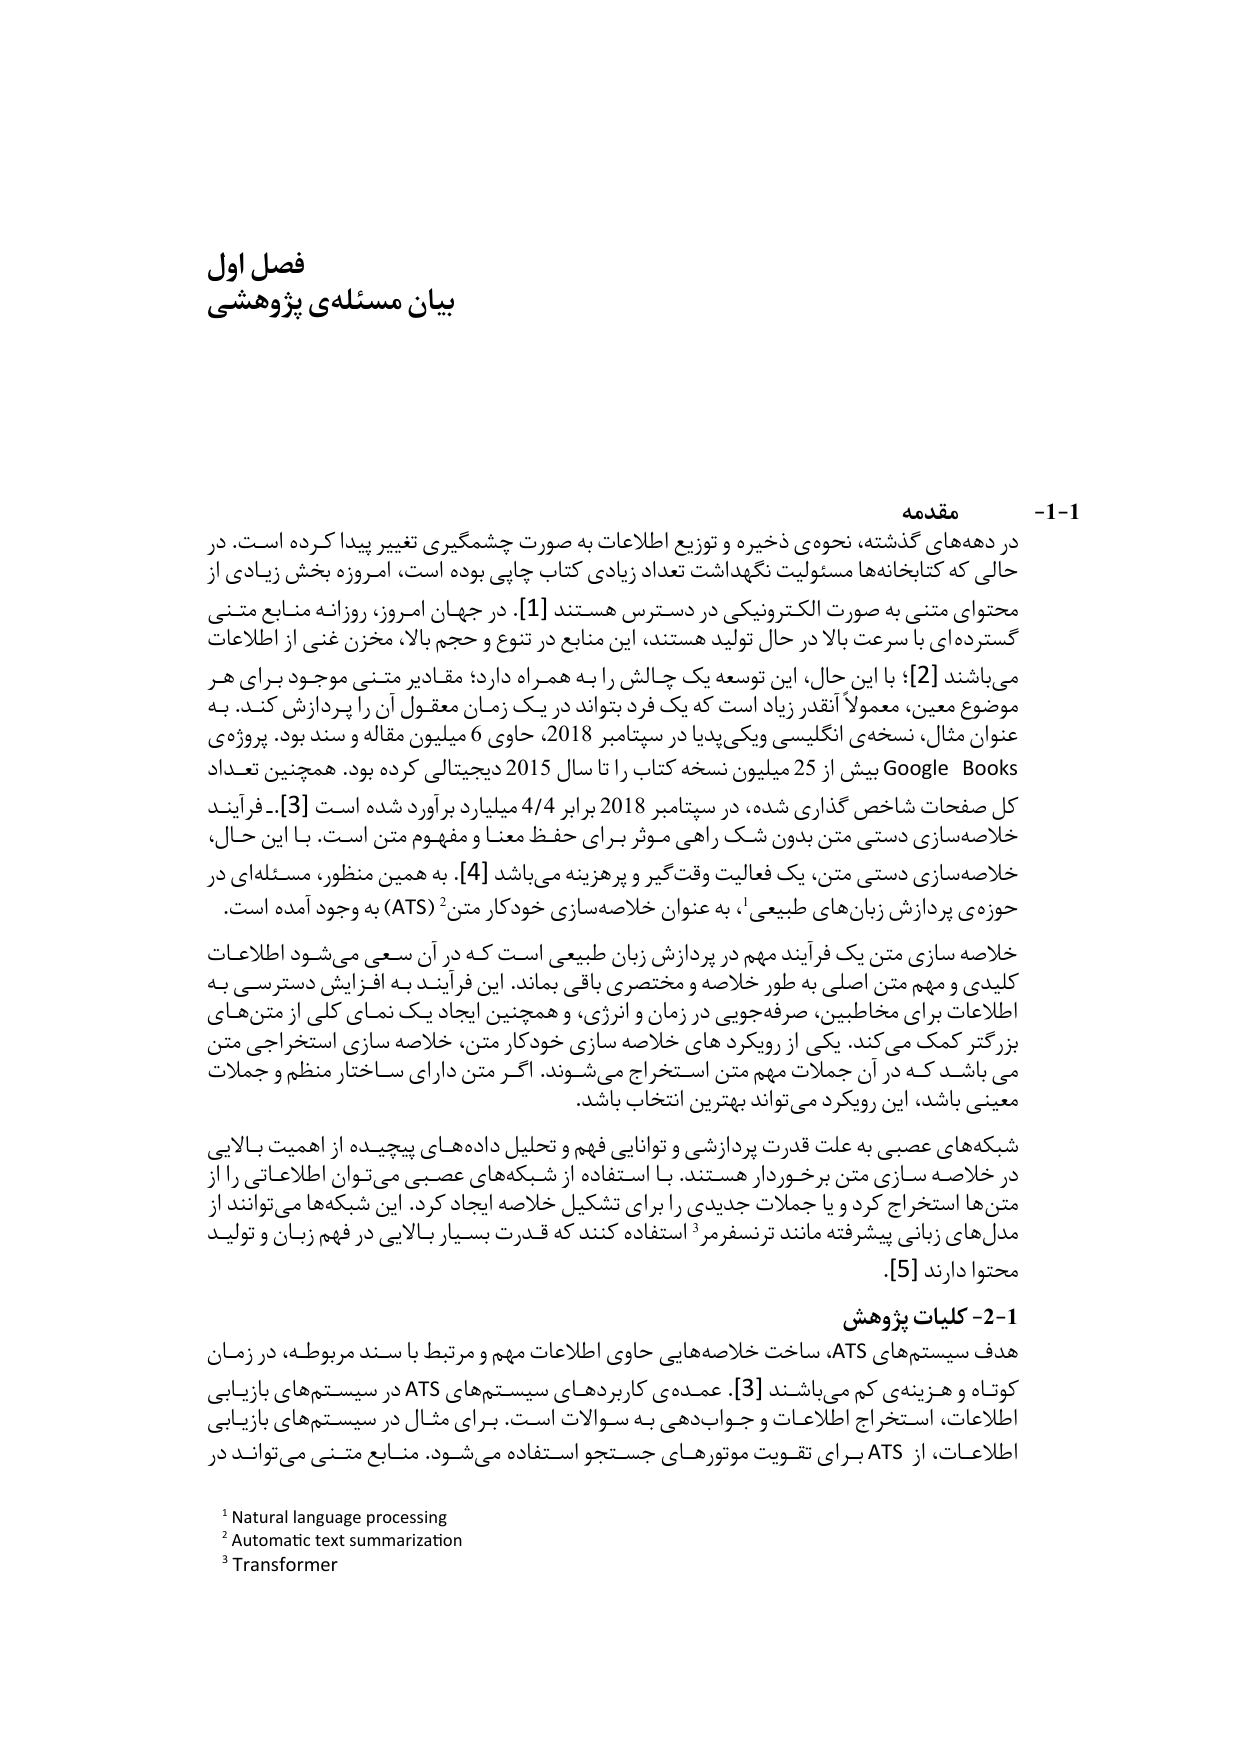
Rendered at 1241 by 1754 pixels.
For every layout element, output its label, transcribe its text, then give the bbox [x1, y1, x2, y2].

text شبکه‌های عصبی به علت قدرت پردازشی و توانایی فهم و تحلیل داده‌های پیچیده از اهمیت بالایی در خلاصه سازی متن برخوردار هستند. با استفاده از شبکه‌های عصبی می‌توان اطلاعاتی را از متن‌ها استخراج کرد و یا جملات جدیدی را برای تشکیل خلاصه ایجاد کرد. این شبکه‌ها می‌توانند از مدل‌های زبانی پیشرفته مانند ترنسفرمر استفاده کنند که قدرت بسیار بالایی در فهم زبان و تولید محتوا دارند [5]. [207, 1134, 1018, 1287]
text در دهه‌‌های گذشته، نحوه‌‌ی ذخیره و توزیع اطلاعات به‌ صورت چشمگیری تغییر پیدا کرده است. در حالی‌ که کتابخانه‌ها مسئولیت نگهداشت تعداد زیادی کتاب چاپی بوده است، امروزه بخش‌ زیادی از محتوای متنی به‌ صورت الکترونیکی در دسترس‌ هستند [1]. در جهان امروز، روزانه منابع متنی گسترده‌ای با سرعت بالا در حال تولید هستند، این منابع در تنوع و حجم بالا، مخزن غنی از اطلاعات می‌باشند [2]؛ با این حال، این توسعه یک چالش را به همراه دارد؛ مقادیر متنی موجود برای هر موضوع معین، معمولاً آنقدر زیاد است که یک فرد بتواند در یک زمان معقول آن را پردازش کند. به عنوان مثال، نسخه‌ی انگلیسی ویکی‌پدیا در سپتامبر 2018، حاوی 6 میلیون مقاله و سند بود. پروژه‌ی Google Books بیش از 25 میلیون نسخه کتاب را تا سال 2015 دیجیتالی کرده بود. همچنین تعداد کل صفحات شاخص گذاری شده، در سپتامبر 2018 برابر 4/4 میلیارد برآورد شده است [3]. فرآیند خلاصه‌سازی دستی متن بدون شک راهی موثر برای حفظ معنا و مفهوم متن است. با این حال، خلاصه‌سازی دستی متن، یک فعالیت وقت‌گیر و پرهزینه می‌باشد [4]. به همین منظور، مسئله‌ای در حوزه‌ی پردازش زبان‌های طبیعی، به عنوان خلاصه‌سازی خودکار متن (ATS) به وجود آمده است. [207, 531, 1018, 924]
subtitle 2-1- کلیات پژوهش [207, 1307, 1018, 1334]
text خلاصه سازی متن یک فرآیند مهم در پردازش زبان طبیعی است که در آن سعی می‌شود اطلاعات کلیدی و مهم متن اصلی به طور خلاصه و مختصری باقی بماند. این فرآیند به افزایش دسترسی به اطلاعات برای مخاطبین، صرفه‌جویی در زمان و انرژی، و همچنین ایجاد یک نمای کلی از متن‌های بزرگتر کمک می‌کند. یکی از رویکرد های خلاصه سازی خودکار متن، خلاصه سازی استخراجی متن می باشد که در آن جملات مهم متن استخراج می‌شوند. اگر متن دارای ساختار منظم و جملات معینی باشد، این رویکرد می‌تواند بهترین انتخاب باشد. [207, 943, 1018, 1116]
subtitle فصل اول بیان مسئله‌ی پژوهشی [207, 252, 1018, 321]
subtitle مقدمه [207, 502, 1033, 529]
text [207, 1336, 1018, 1468]
